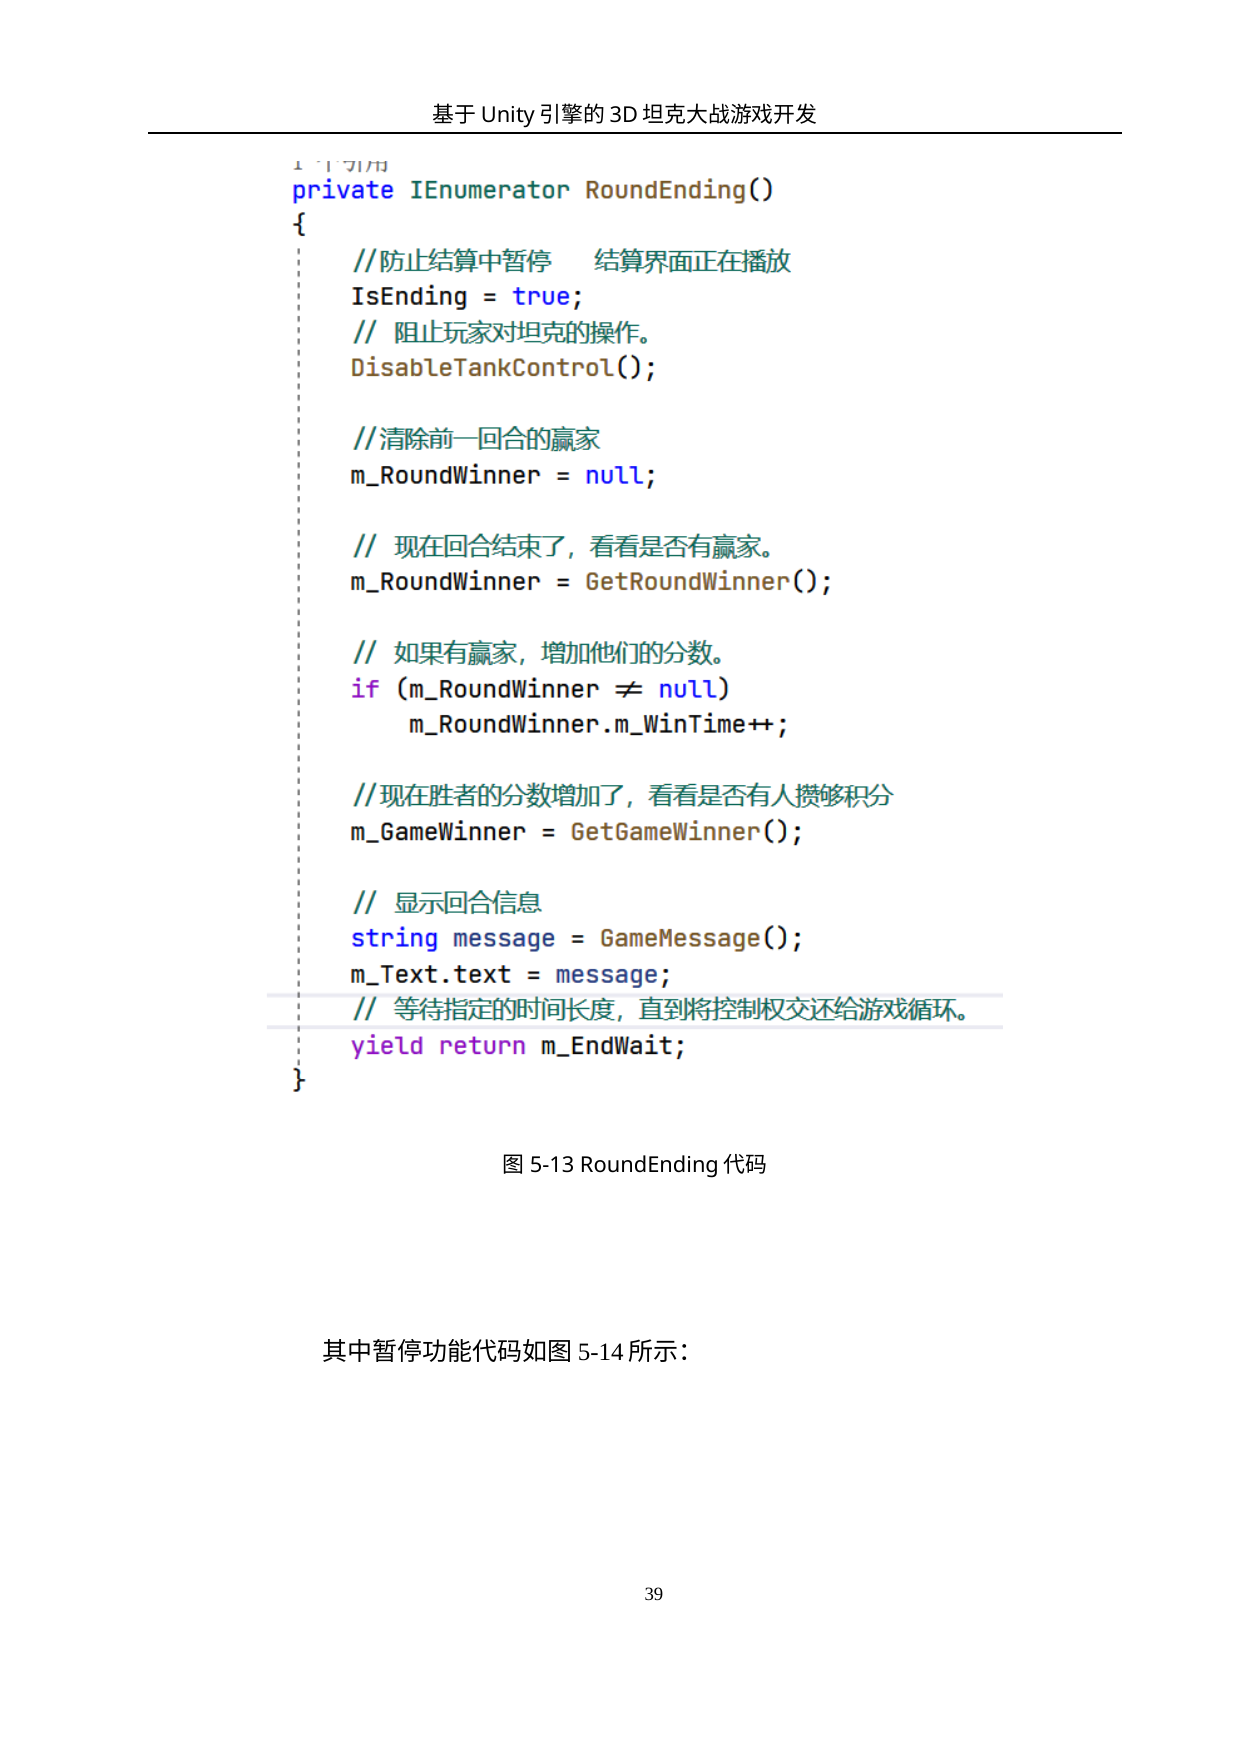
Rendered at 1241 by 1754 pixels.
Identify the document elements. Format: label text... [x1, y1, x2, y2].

text 图 5-13 RoundEnding代码 [148, 1146, 1122, 1180]
picture [266, 161, 1003, 1098]
list 其中暂停功能代码如图5-14所示： [273, 1316, 1122, 1384]
